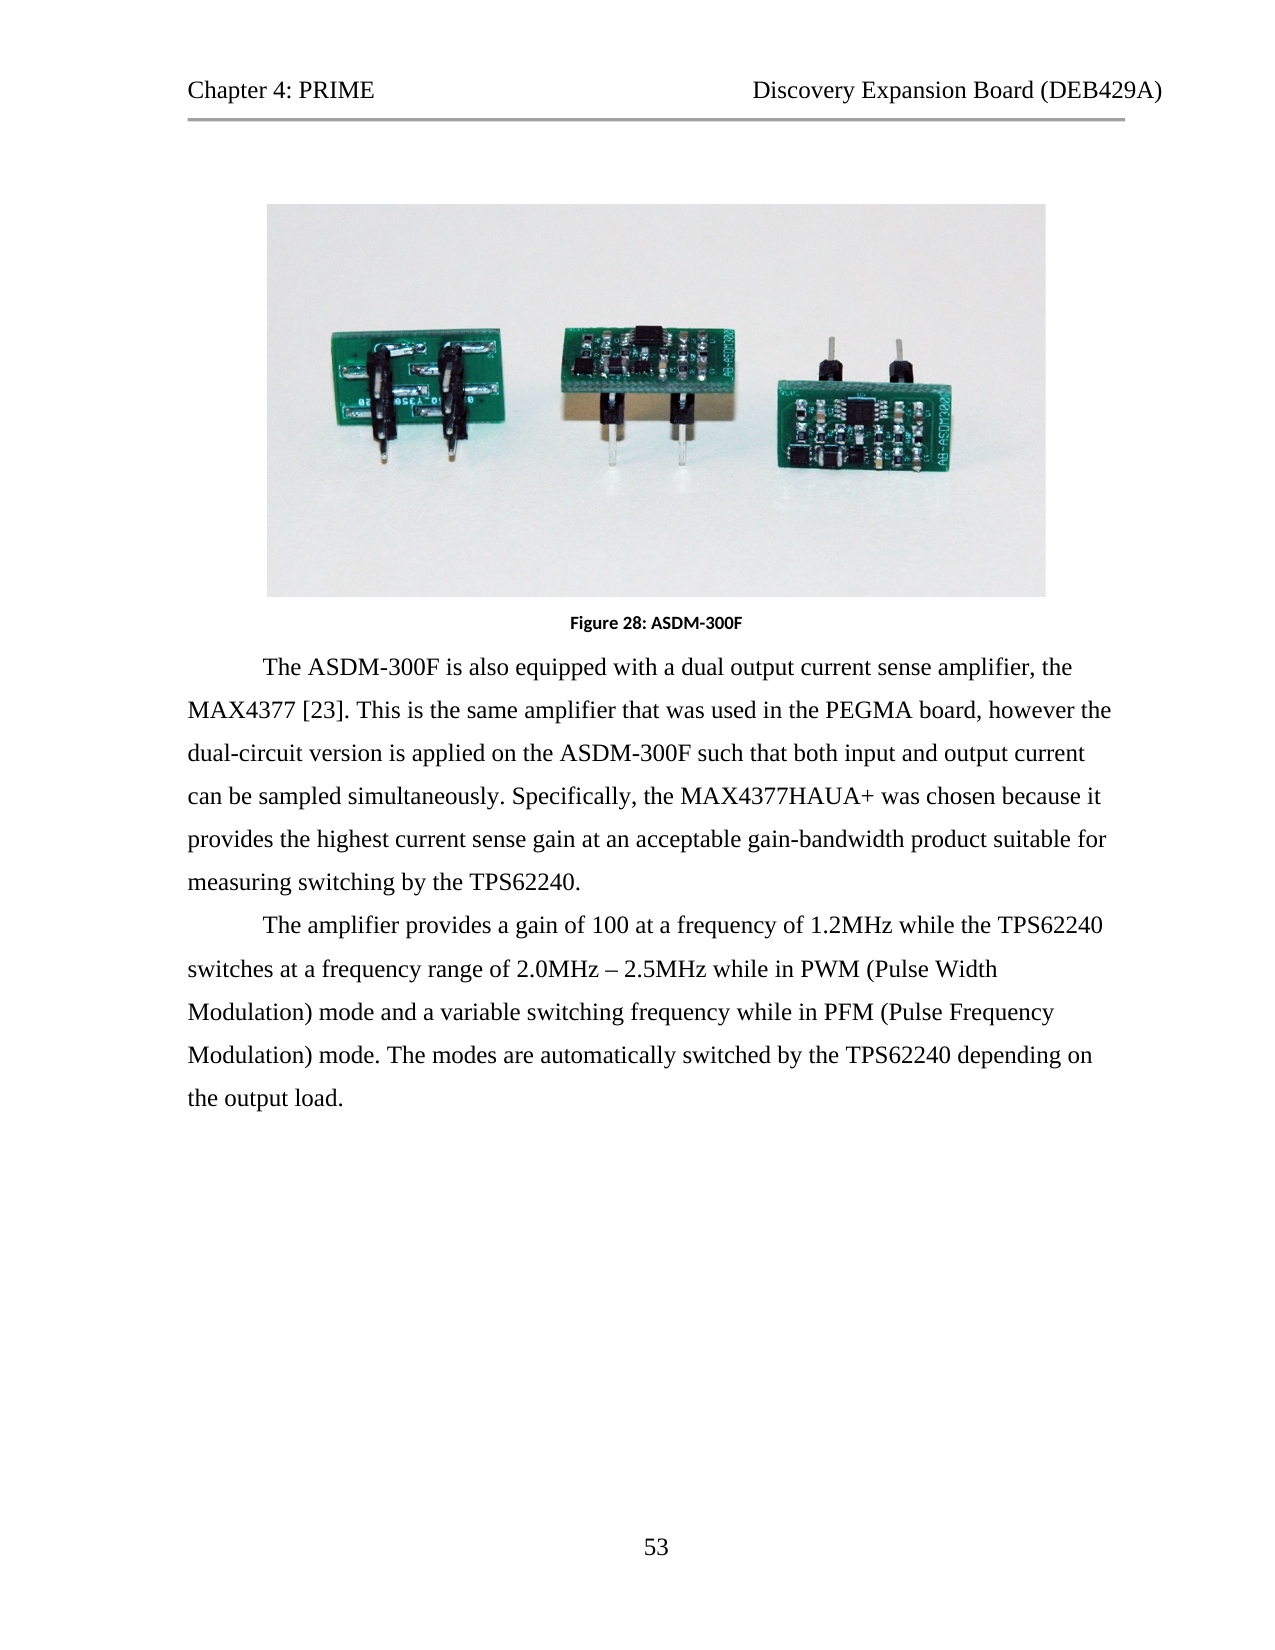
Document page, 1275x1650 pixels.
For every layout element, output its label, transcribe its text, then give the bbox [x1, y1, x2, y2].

text The amplifier provides a gain of 100 at a frequency of 1.2MHz while the TPS62240 switches at a frequency range of 2.0MHz – 2.5MHz while in PWM (Pulse Width Modulation) mode and a variable switching frequency while in PFM (Pulse Frequency Modulation) mode. The modes are automatically switched by the TPS62240 depending on the output load. [187, 911, 1125, 1112]
text The ASDM-300F is also equipped with a dual output current sense amplifier, the MAX4377. This is the same amplifier that was used in the PEGMA board, however the dual-circuit version is applied on the ASDM-300F such that both input and output current can be sampled simultaneously. Specifically, the MAX4377HAUA+ was chosen because it provides the highest current sense gain at an acceptable gain-bandwidth product suitable for measuring switching by the TPS62240. [187, 652, 1125, 896]
picture [266, 204, 1046, 597]
text Figure 28: ASDM-300F [187, 611, 1125, 634]
